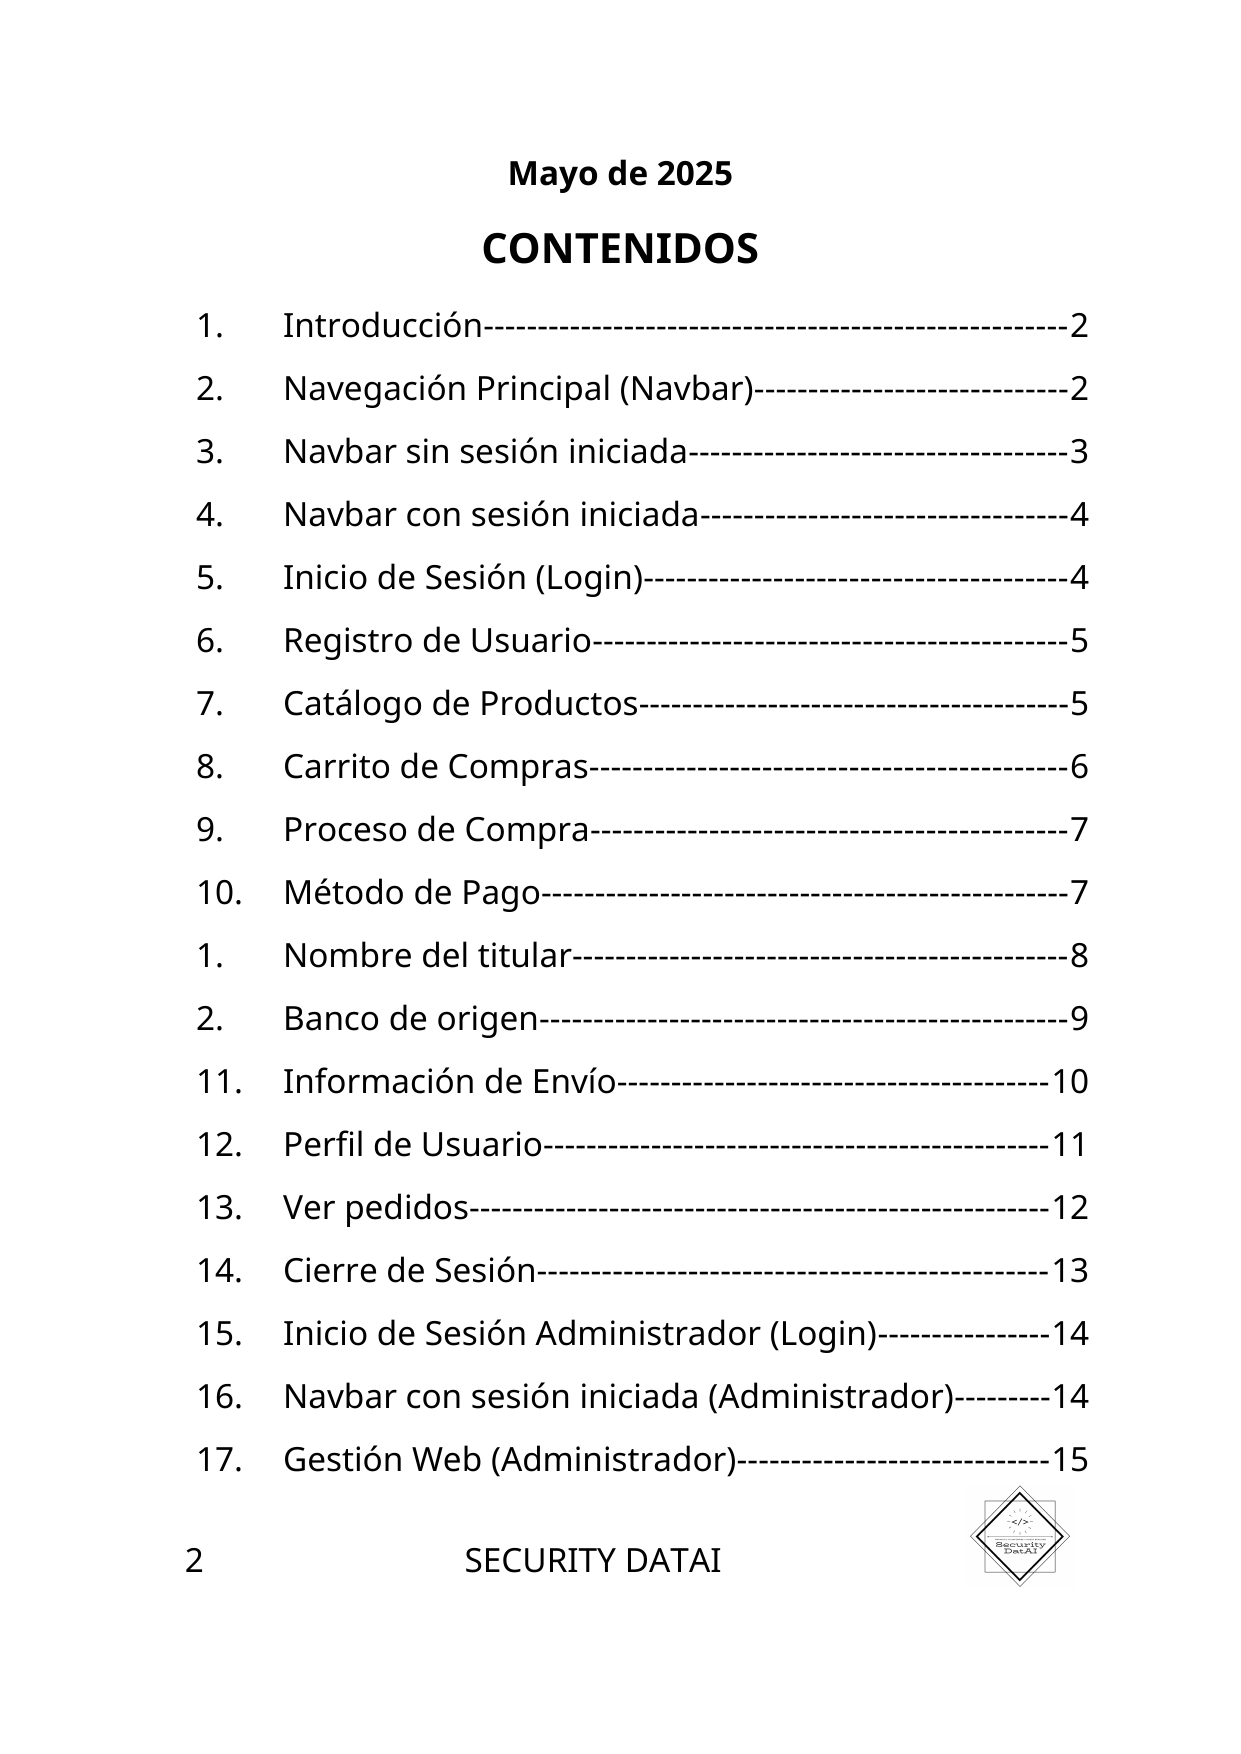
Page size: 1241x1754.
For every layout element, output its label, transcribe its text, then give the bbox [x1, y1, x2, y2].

text Mayo de 2025 [150, 150, 1090, 195]
text CONTENIDOS [150, 219, 1090, 276]
